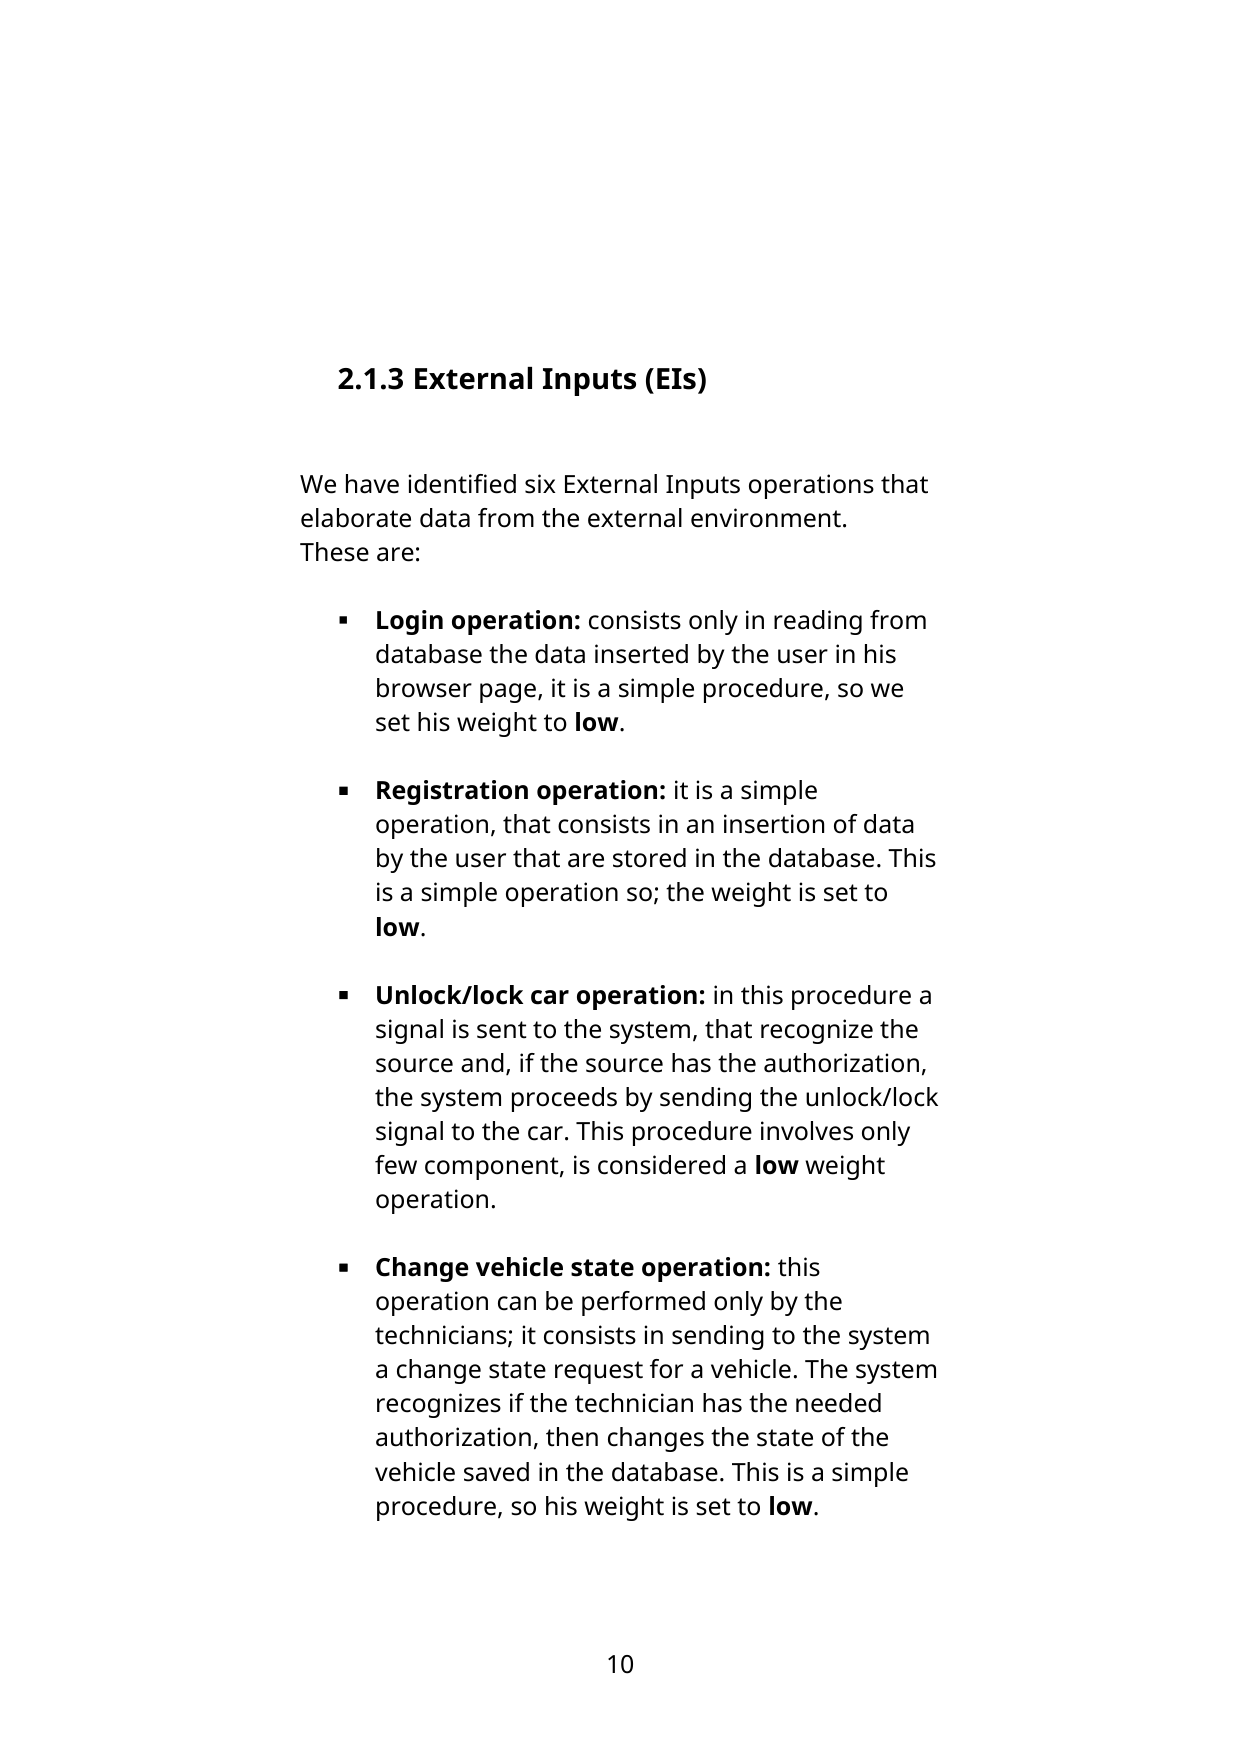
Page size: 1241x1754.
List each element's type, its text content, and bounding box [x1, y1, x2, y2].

subtitle External Inputs (EIs) [337, 358, 940, 398]
text These are: [300, 534, 940, 568]
text We have identified six External Inputs operations that elaborate data from the external environment. [300, 466, 940, 534]
list Unlock/lock car operation: in this procedure a signal is sent to the system, that recognize the source and, if the source has the authorization, the system proceeds by sending the unlock/lock signal to the car. This procedure involves only few component, is considered a low weight operation. [337, 977, 940, 1216]
list Registration operation: it is a simple operation, that consists in an insertion of data by the user that are stored in the database. This is a simple operation so; the weight is set to low. [337, 773, 940, 943]
list Change vehicle state operation: this operation can be performed only by the technicians; it consists in sending to the system a change state request for a vehicle. The system recognizes if the technician has the needed authorization, then changes the state of the vehicle saved in the database. This is a simple procedure, so his weight is set to low. [337, 1250, 940, 1522]
list Login operation: consists only in reading from database the data inserted by the user in his browser page, it is a simple procedure, so we set his weight to low. [337, 603, 940, 739]
